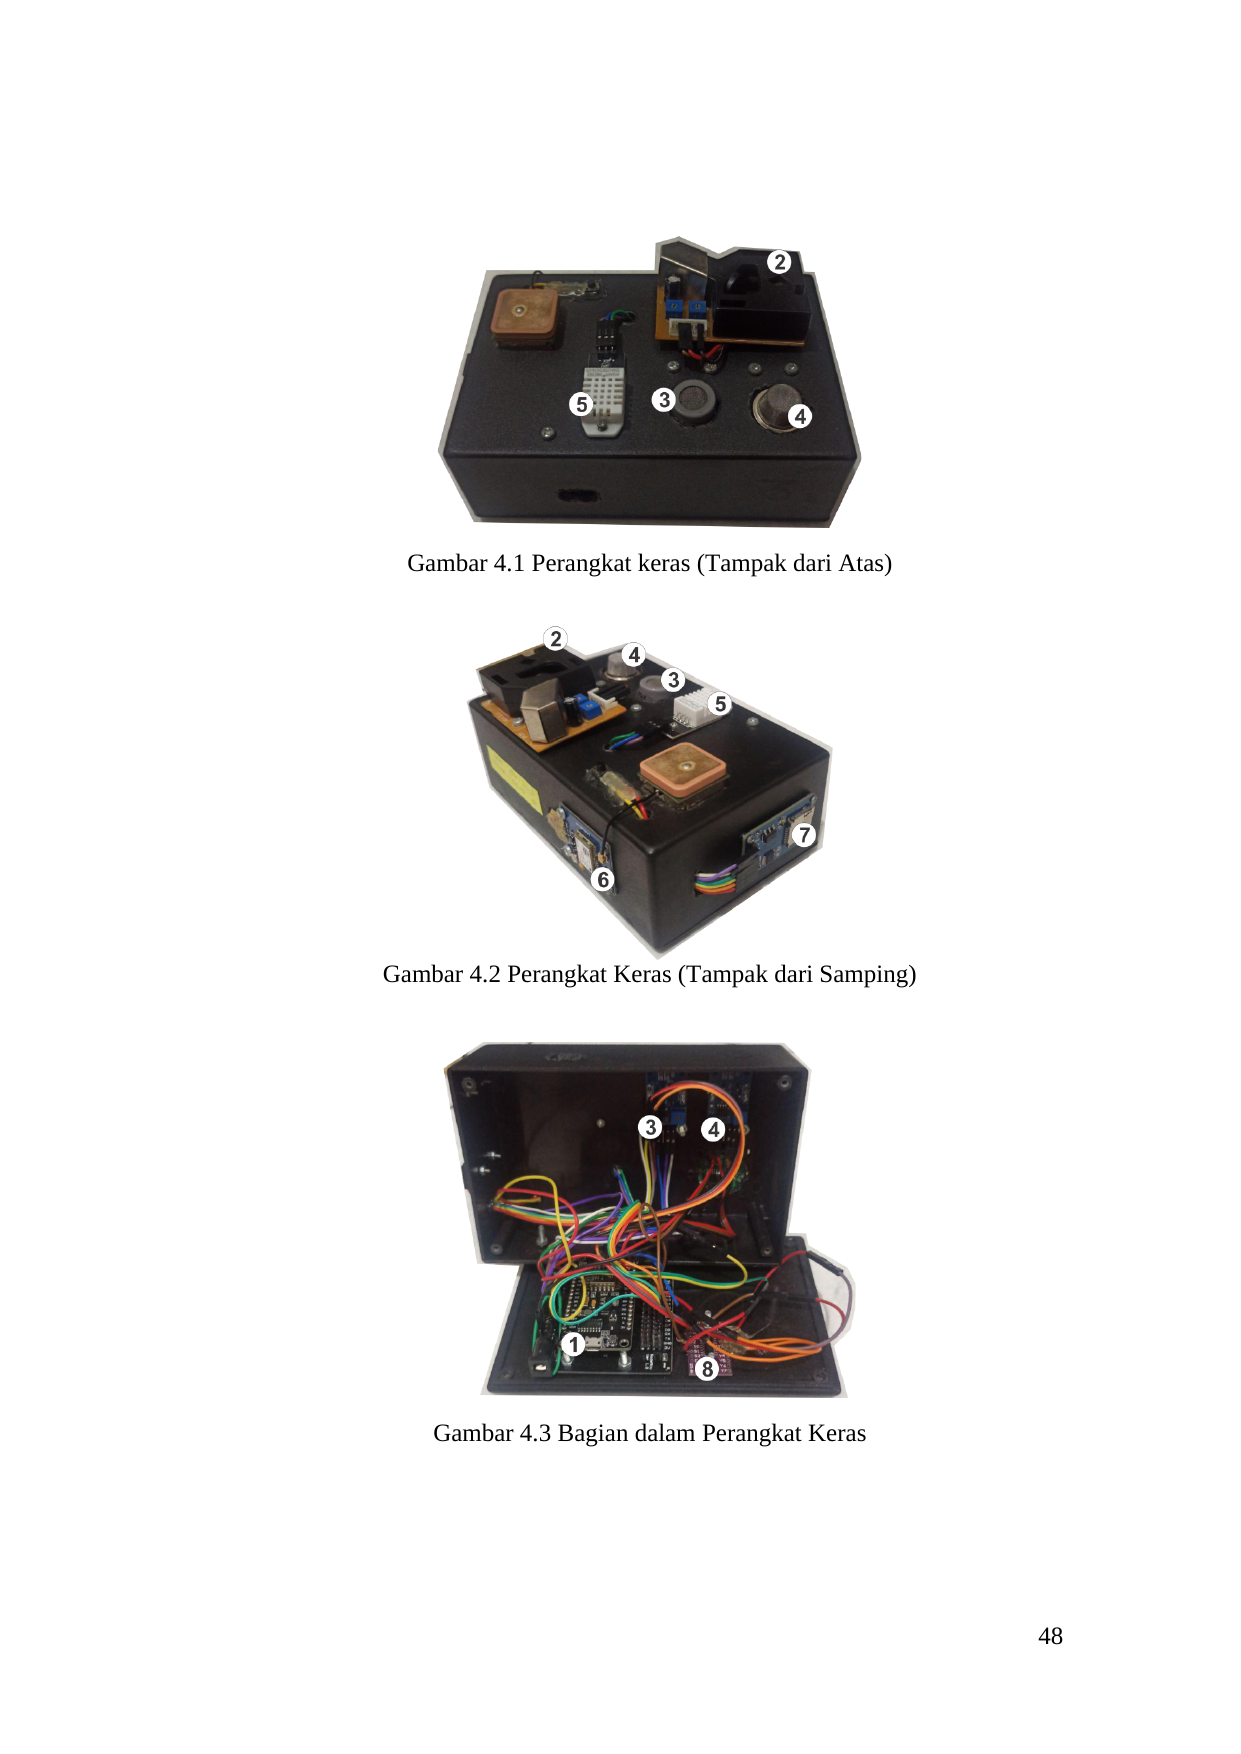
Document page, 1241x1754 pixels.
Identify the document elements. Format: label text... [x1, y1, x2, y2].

picture [437, 236, 862, 528]
picture [443, 1042, 856, 1398]
text Gambar 4.3 Bagian dalam Perangkat Keras [236, 1418, 1063, 1447]
text Gambar 4.2 Perangkat Keras (Tampak dari Samping) [236, 959, 1063, 988]
text Gambar 4.1 Perangkat keras (Tampak dari Atas) [236, 548, 1063, 577]
picture [466, 626, 833, 960]
